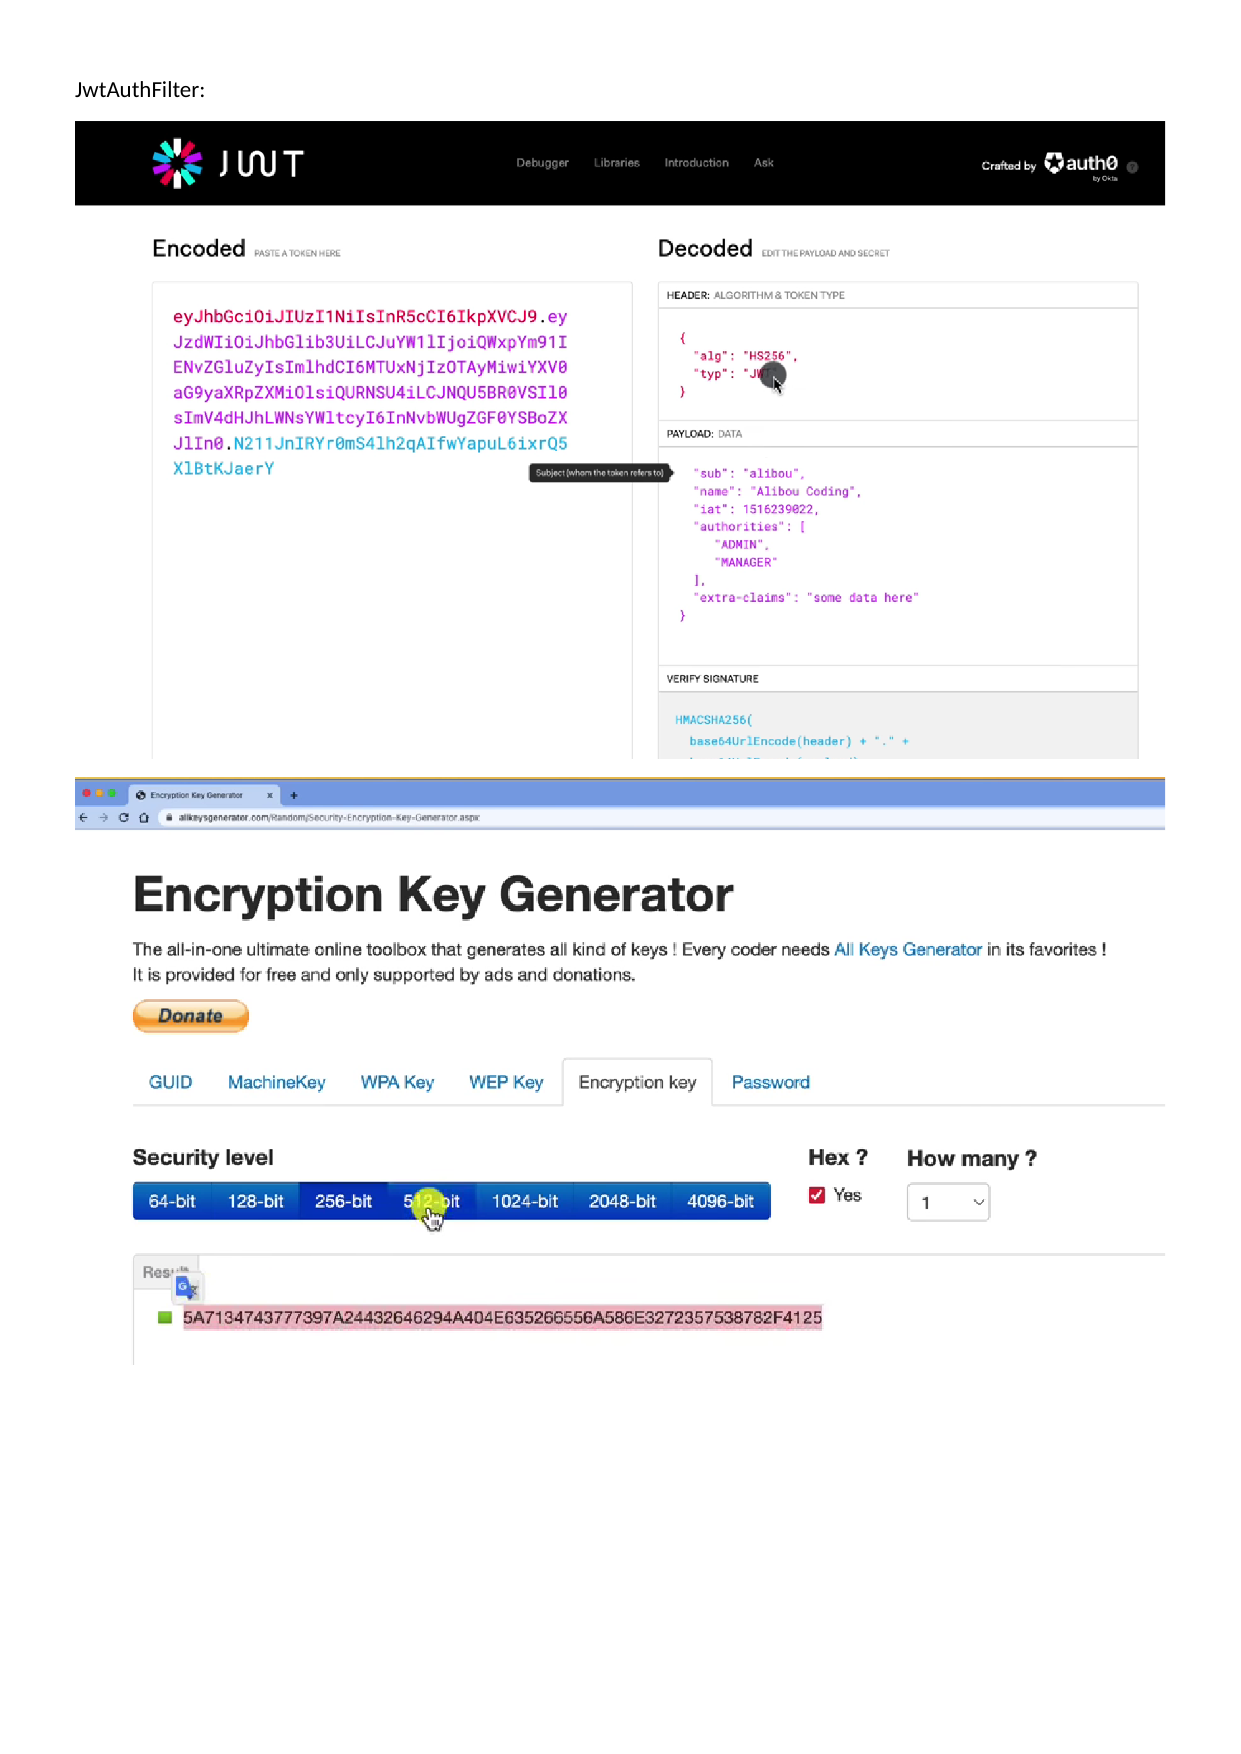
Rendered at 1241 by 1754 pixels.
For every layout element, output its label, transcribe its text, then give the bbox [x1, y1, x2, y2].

text JwtAuthFilter: [75, 75, 1165, 103]
picture [75, 121, 1166, 759]
picture [75, 777, 1166, 1365]
